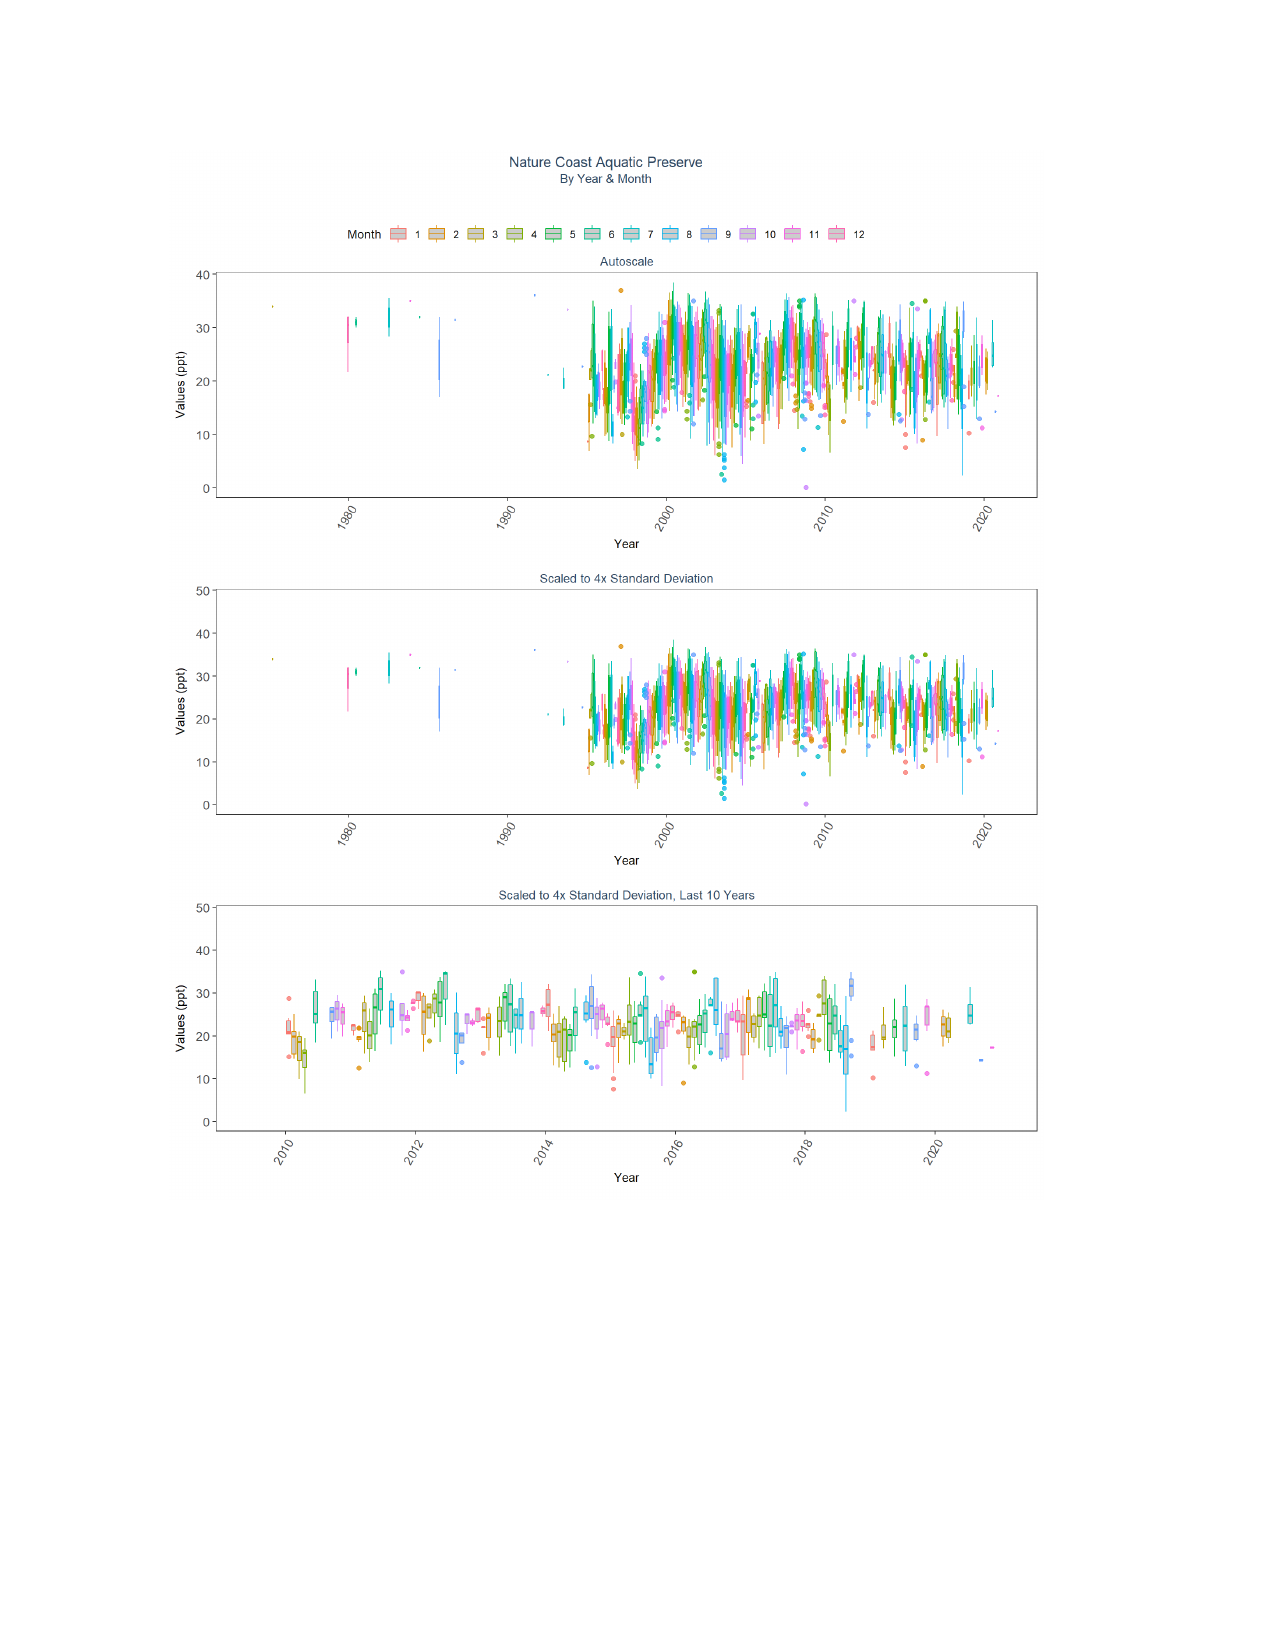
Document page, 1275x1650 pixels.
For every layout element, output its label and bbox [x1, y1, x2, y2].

picture [168, 150, 1044, 1200]
